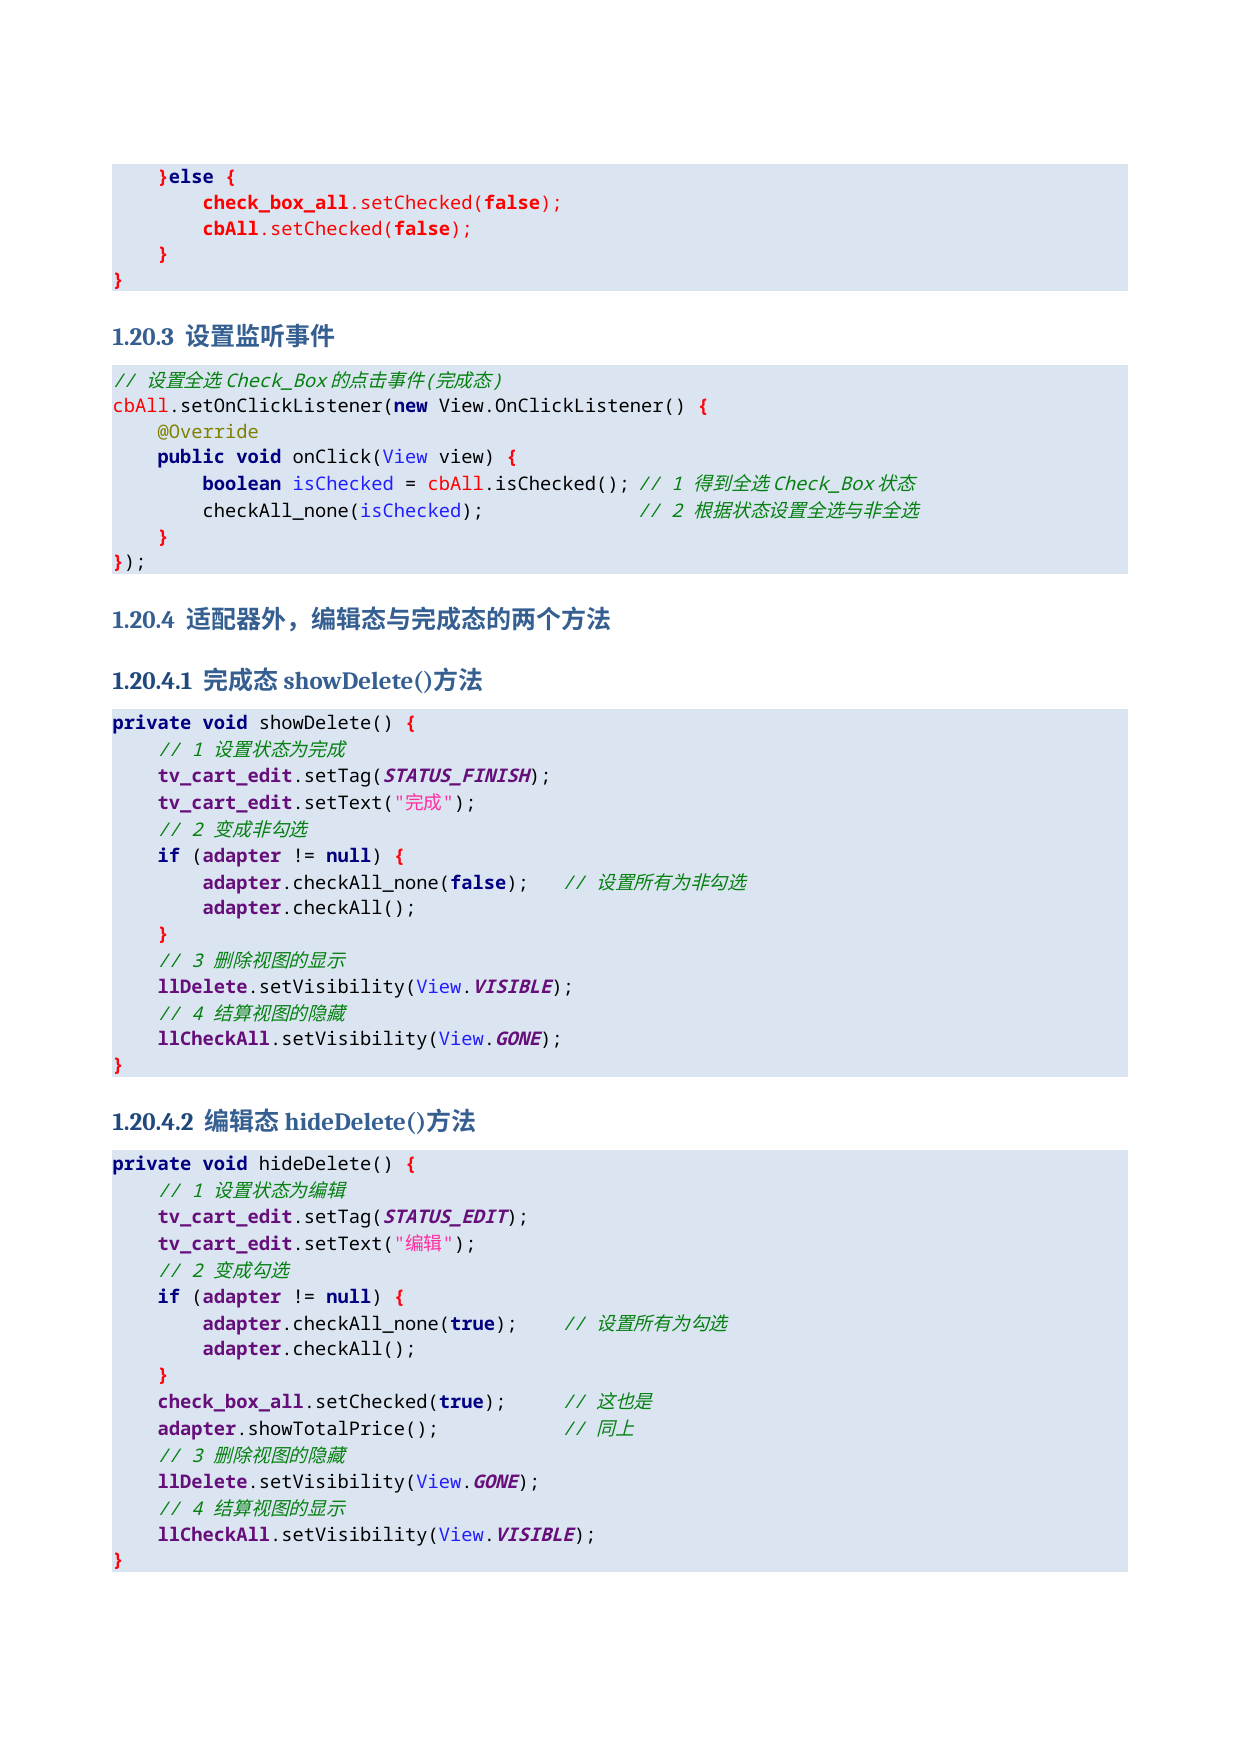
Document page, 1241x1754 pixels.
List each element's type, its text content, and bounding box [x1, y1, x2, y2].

subtitle 设置监听事件 [112, 316, 1128, 353]
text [112, 164, 1128, 291]
subtitle 完成态showDelete()方法 [112, 661, 1128, 697]
subtitle 编辑态hideDelete()方法 [112, 1102, 1128, 1138]
text private void hideDelete() { // 1 设置状态为编辑 tv_cart_edit.setTag(STATUS_EDIT); tv_cart_edit.setText("编辑"); // 2 变成勾选 if (adapter != null) { adapter.checkAll_none(true); // 设置所有为勾选 adapter.checkAll(); } check_box_all.setChecked(true); // 这也是 adapter.showTotalPrice(); // 同上 // 3 删除视图的隐藏 llDelete.setVisibility(View.GONE); // 4 结算视图的显示 llCheckAll.setVisibility(View.VISIBLE); } [112, 1150, 1128, 1572]
text // 设置全选Check_Box的点击事件(完成态) cbAll.setOnClickListener(new View.OnClickListener() { @Override public void onClick(View view) { boolean isChecked = cbAll.isChecked(); // 1 得到全选Check_Box状态 checkAll_none(isChecked); // 2 根据状态设置全选与非全选 } }); [112, 365, 1128, 574]
text private void showDelete() { // 1 设置状态为完成 tv_cart_edit.setTag(STATUS_FINISH); tv_cart_edit.setText("完成"); // 2 变成非勾选 if (adapter != null) { adapter.checkAll_none(false); // 设置所有为非勾选 adapter.checkAll(); } // 3 删除视图的显示 llDelete.setVisibility(View.VISIBLE); // 4 结算视图的隐藏 llCheckAll.setVisibility(View.GONE); } [112, 709, 1128, 1077]
subtitle 适配器外，编辑态与完成态的两个方法 [112, 599, 1128, 636]
